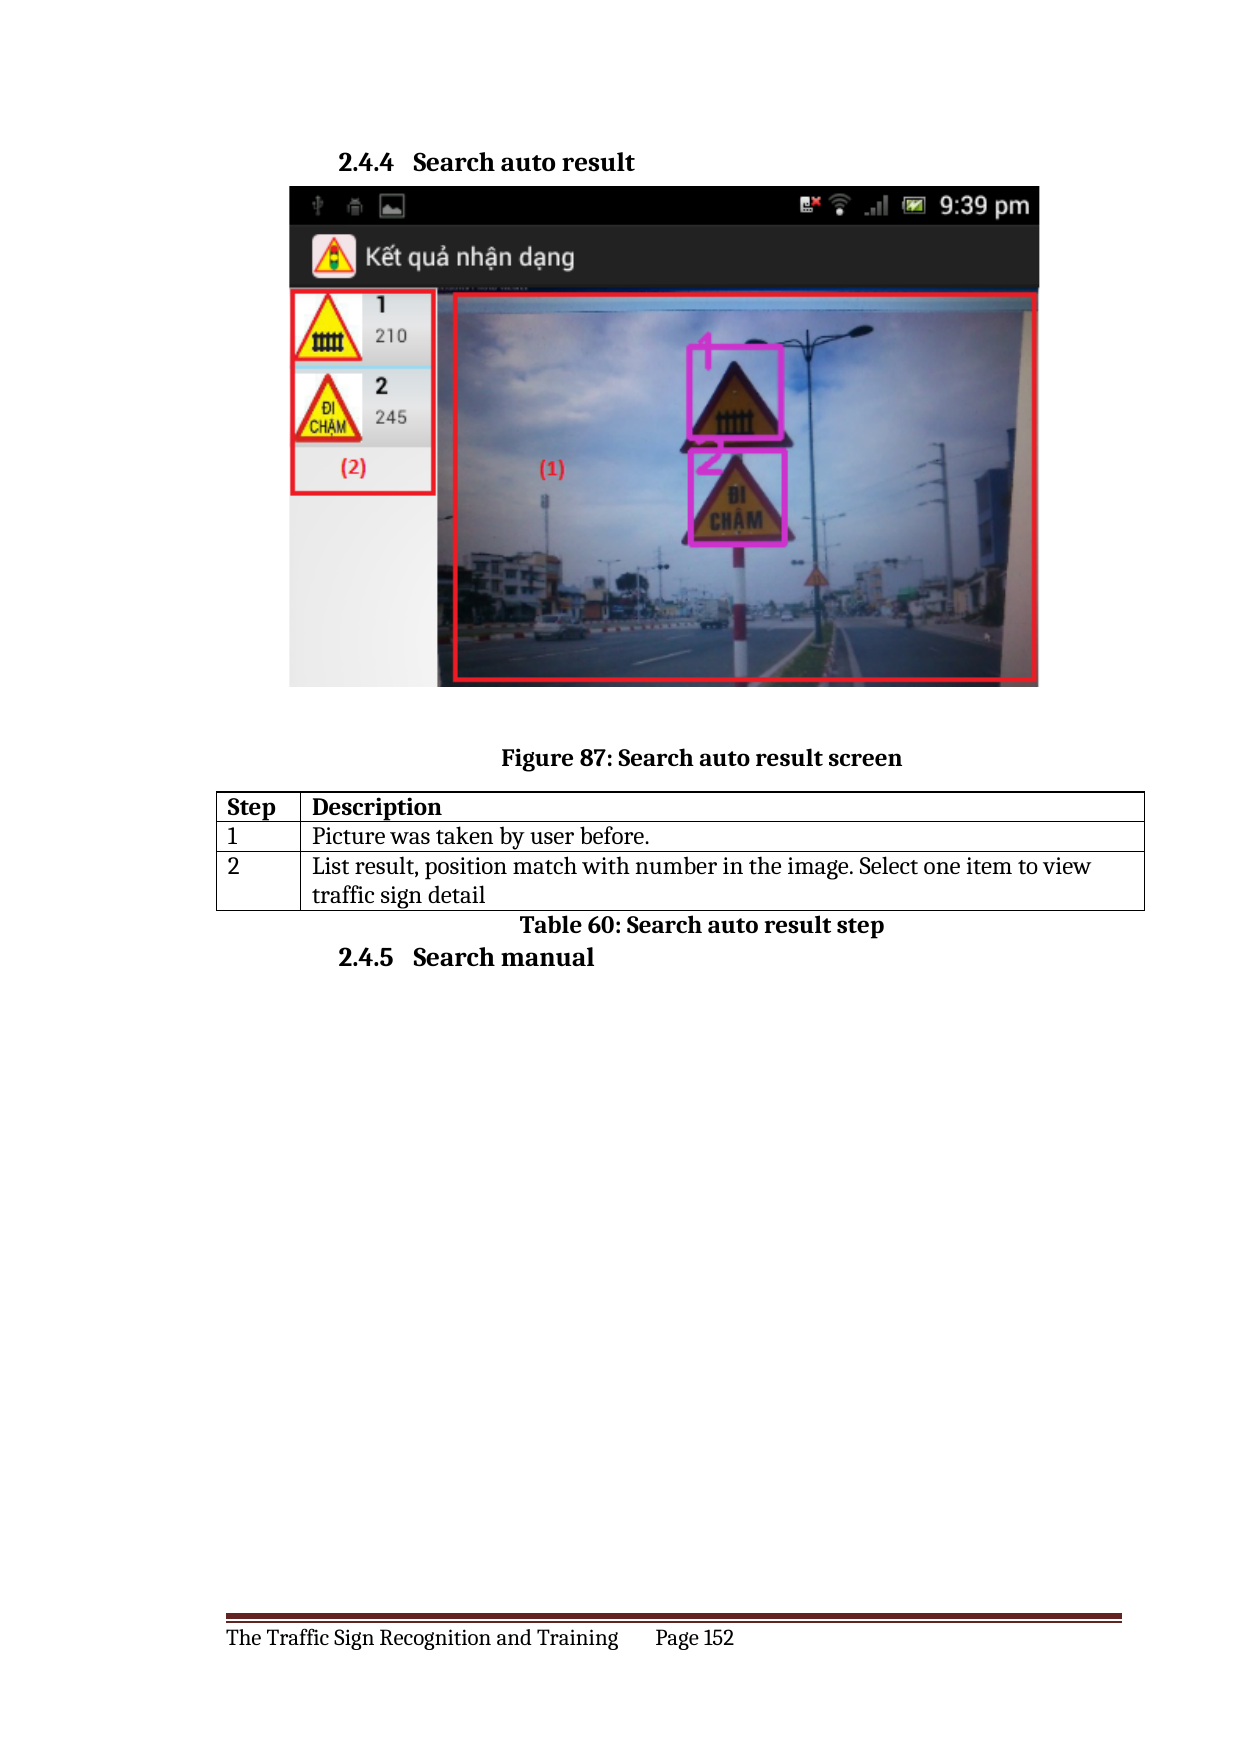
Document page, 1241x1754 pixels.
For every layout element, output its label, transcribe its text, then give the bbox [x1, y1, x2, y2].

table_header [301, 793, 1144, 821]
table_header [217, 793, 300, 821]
subtitle Search manual [338, 942, 1122, 973]
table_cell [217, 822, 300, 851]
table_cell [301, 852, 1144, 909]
subtitle Search auto result [338, 147, 1122, 178]
picture [289, 186, 1040, 687]
list Table 60: Search auto result step [282, 911, 1122, 939]
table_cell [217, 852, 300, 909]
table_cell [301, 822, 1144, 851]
